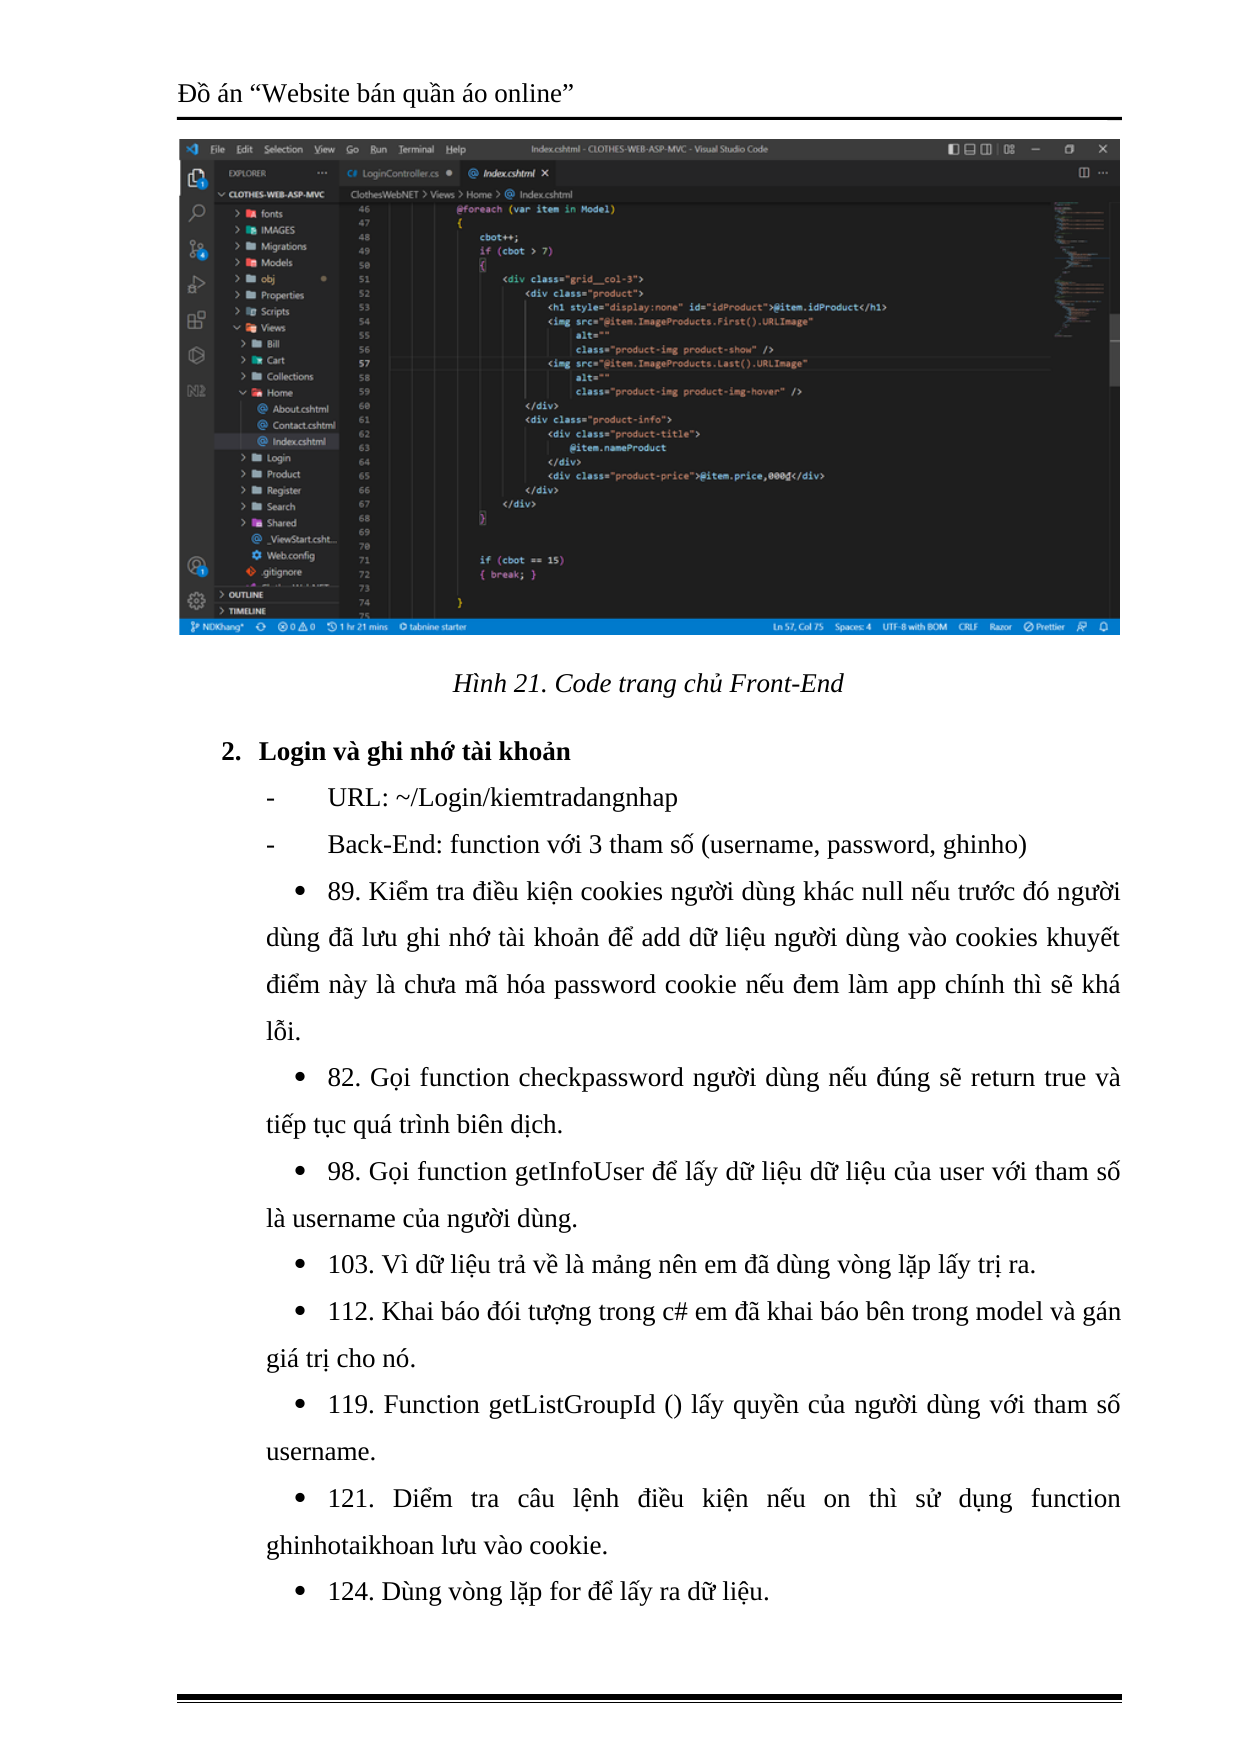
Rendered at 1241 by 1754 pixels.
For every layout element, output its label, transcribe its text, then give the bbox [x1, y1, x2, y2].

list 103. Vì dữ liệu trả về là mảng nên em đã dùng vòng lặp lấy trị ra. [266, 1248, 1122, 1279]
picture [179, 139, 1120, 635]
list 89. Kiểm tra điều kiện cookies người dùng khác null nếu trước đó người dùng đã lưu ghi nhớ tài khoản để add dữ liệu người dùng vào cookies khuyết điểm này là chưa mã hóa password cookie nếu đem làm app chính thì sẽ khá lỗi. [266, 875, 1122, 1046]
list 121. Diểm tra câu lệnh điều kiện nếu on thì sử dụng function ghinhotaikhoan lưu vào cookie. [266, 1482, 1122, 1560]
list 98. Gọi function getInfoUser để lấy dữ liệu dữ liệu của user với tham số là username của người dùng. [266, 1155, 1122, 1233]
list 119. Function getListGroupId () lấy quyền của người dùng với tham số username. [266, 1389, 1122, 1467]
list Back-End: function với 3 tham số (username, password, ghinho) [177, 828, 1122, 859]
subtitle Login và ghi nhớ tài khoản [221, 735, 1122, 766]
list 112. Khai báo đói tượng trong c# em đã khai báo bên trong model và gán giá trị cho nó. [266, 1295, 1122, 1373]
list URL: ~/Login/kiemtradangnhap [177, 781, 1122, 812]
list 82. Gọi function checkpassword người dùng nếu đúng sẽ return true và tiếp tục quá trình biên dịch. [266, 1061, 1122, 1139]
text Hình 21. Code trang chủ Front-End [177, 667, 1122, 698]
list 124. Dùng vòng lặp for để lấy ra dữ liệu. [266, 1576, 1122, 1607]
